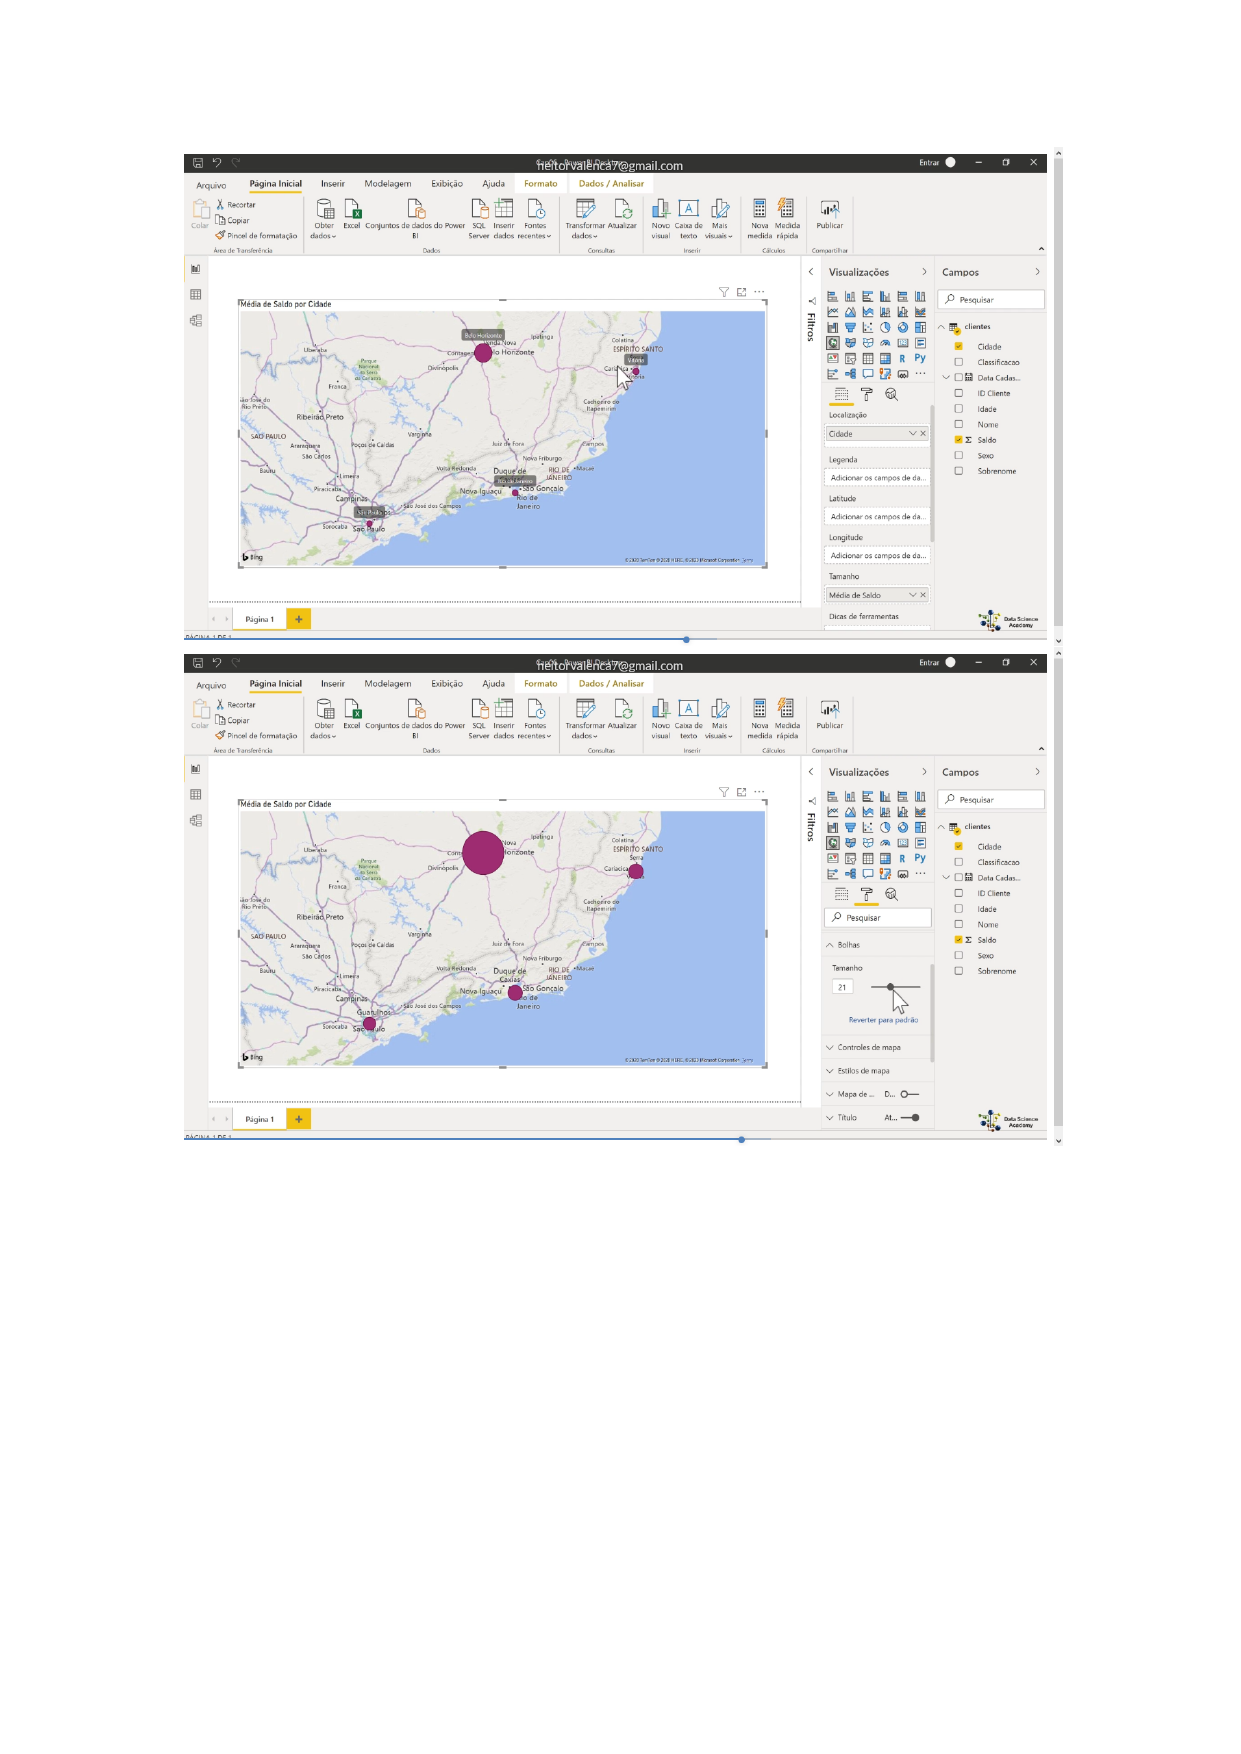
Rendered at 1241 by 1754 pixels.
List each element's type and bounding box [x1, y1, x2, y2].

picture [177, 147, 1063, 646]
picture [177, 647, 1063, 1146]
